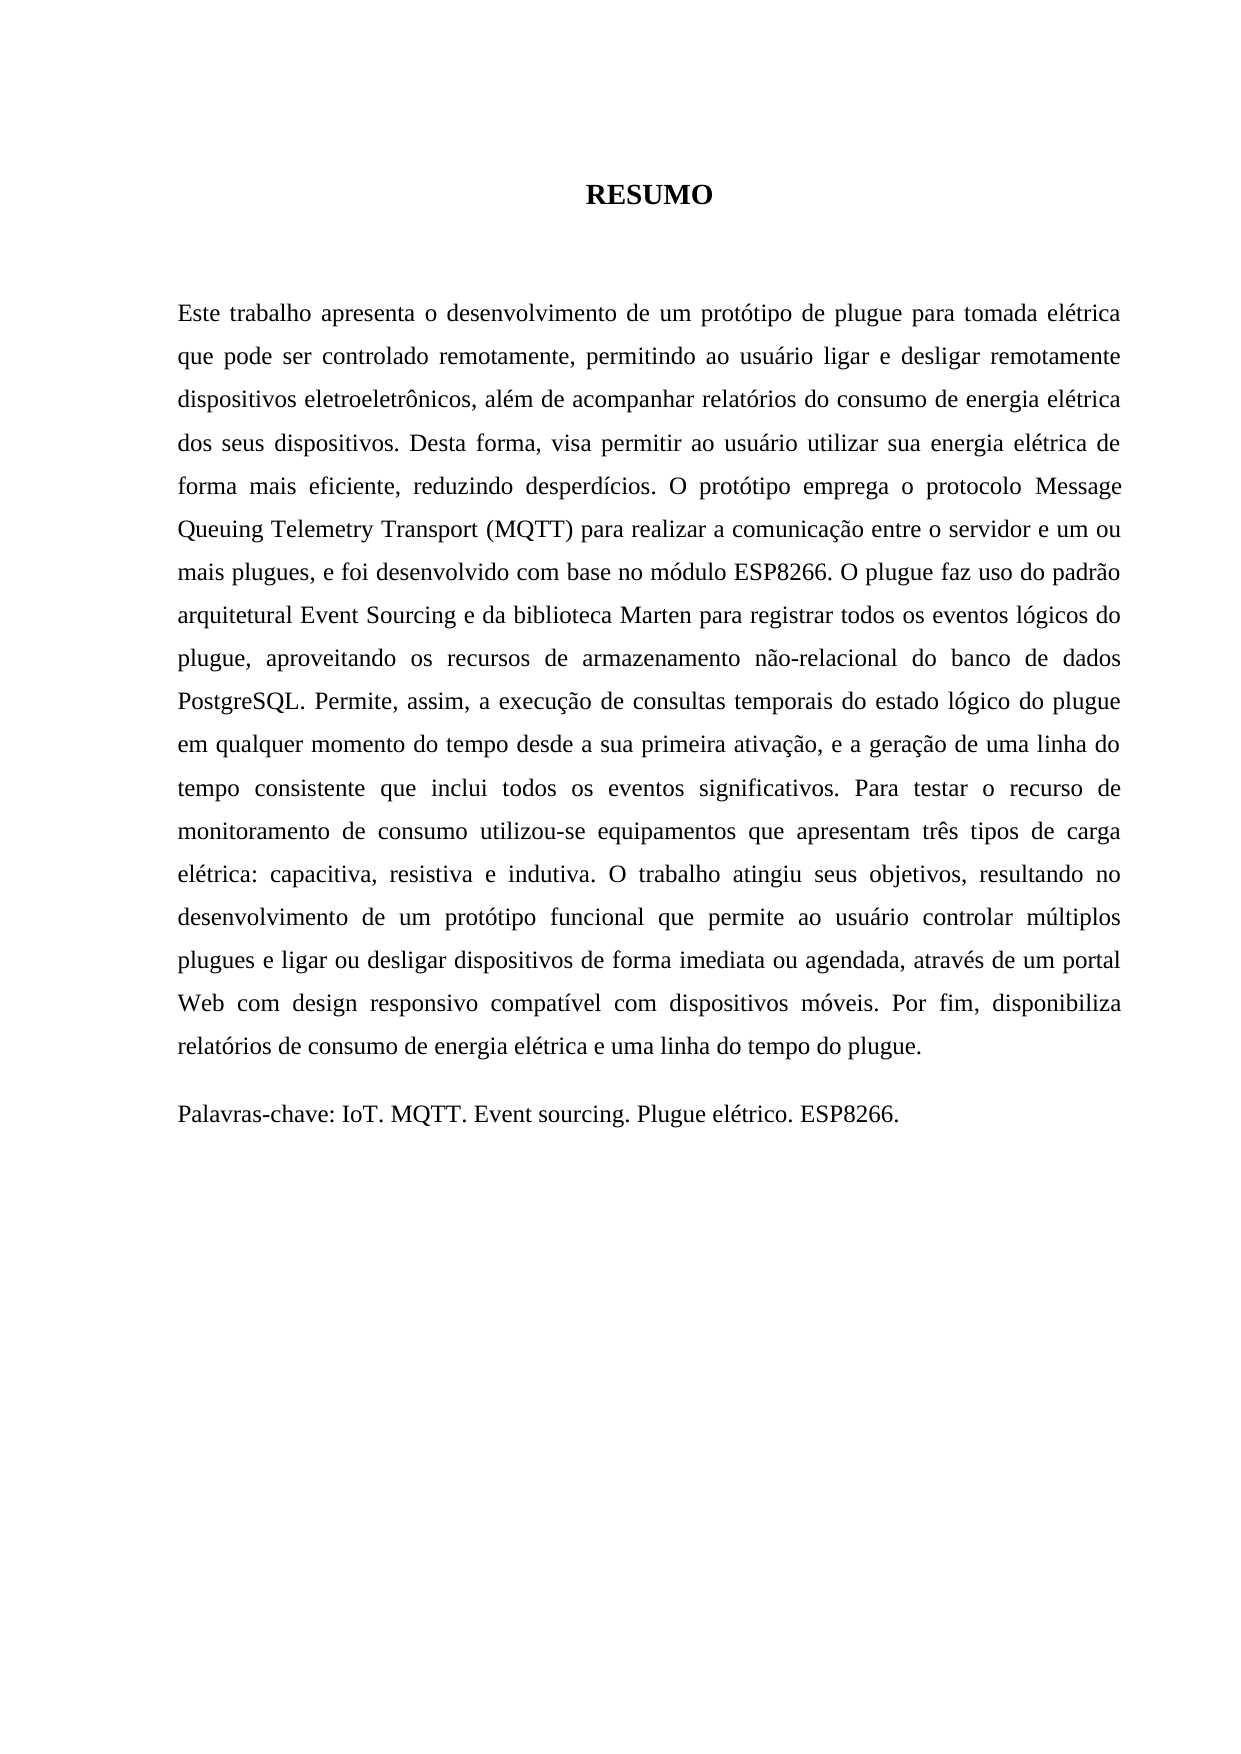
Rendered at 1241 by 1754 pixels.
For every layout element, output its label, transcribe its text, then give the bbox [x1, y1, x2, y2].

text Este trabalho apresenta o desenvolvimento de um protótipo de plugue para tomada elétrica que pode ser controlado remotamente, permitindo ao usuário ligar e desligar remotamente dispositivos eletroeletrônicos, além de acompanhar relatórios do consumo de energia elétrica dos seus dispositivos. Desta forma, visa permitir ao usuário utilizar sua energia elétrica de forma mais eficiente, reduzindo desperdícios. O protótipo emprega o protocolo Message Queuing Telemetry Transport (MQTT) para realizar a comunicação entre o servidor e um ou mais plugues, e foi desenvolvido com base no módulo ESP8266. O plugue faz uso do padrão arquitetural Event Sourcing e da biblioteca Marten para registrar todos os eventos lógicos do plugue, aproveitando os recursos de armazenamento não-relacional do banco de dados PostgreSQL. Permite, assim, a execução de consultas temporais do estado lógico do plugue em qualquer momento do tempo desde a sua primeira ativação, e a geração de uma linha do tempo consistente que inclui todos os eventos significativos. Para testar o recurso de monitoramento de consumo utilizou-se equipamentos que apresentam três tipos de carga elétrica: capacitiva, resistiva e indutiva. O trabalho atingiu seus objetivos, resultando no desenvolvimento de um protótipo funcional que permite ao usuário controlar múltiplos plugues e ligar ou desligar dispositivos de forma imediata ou agendada, através de um portal Web com design responsivo compatível com dispositivos móveis. Por fim, disponibiliza relatórios de consumo de energia elétrica e uma linha do tempo do plugue. [177, 298, 1122, 1060]
text RESUMO [177, 177, 1122, 211]
text Palavras-chave: IoT. MQTT. Event sourcing. Plugue elétrico. ESP8266. [177, 1099, 1122, 1128]
